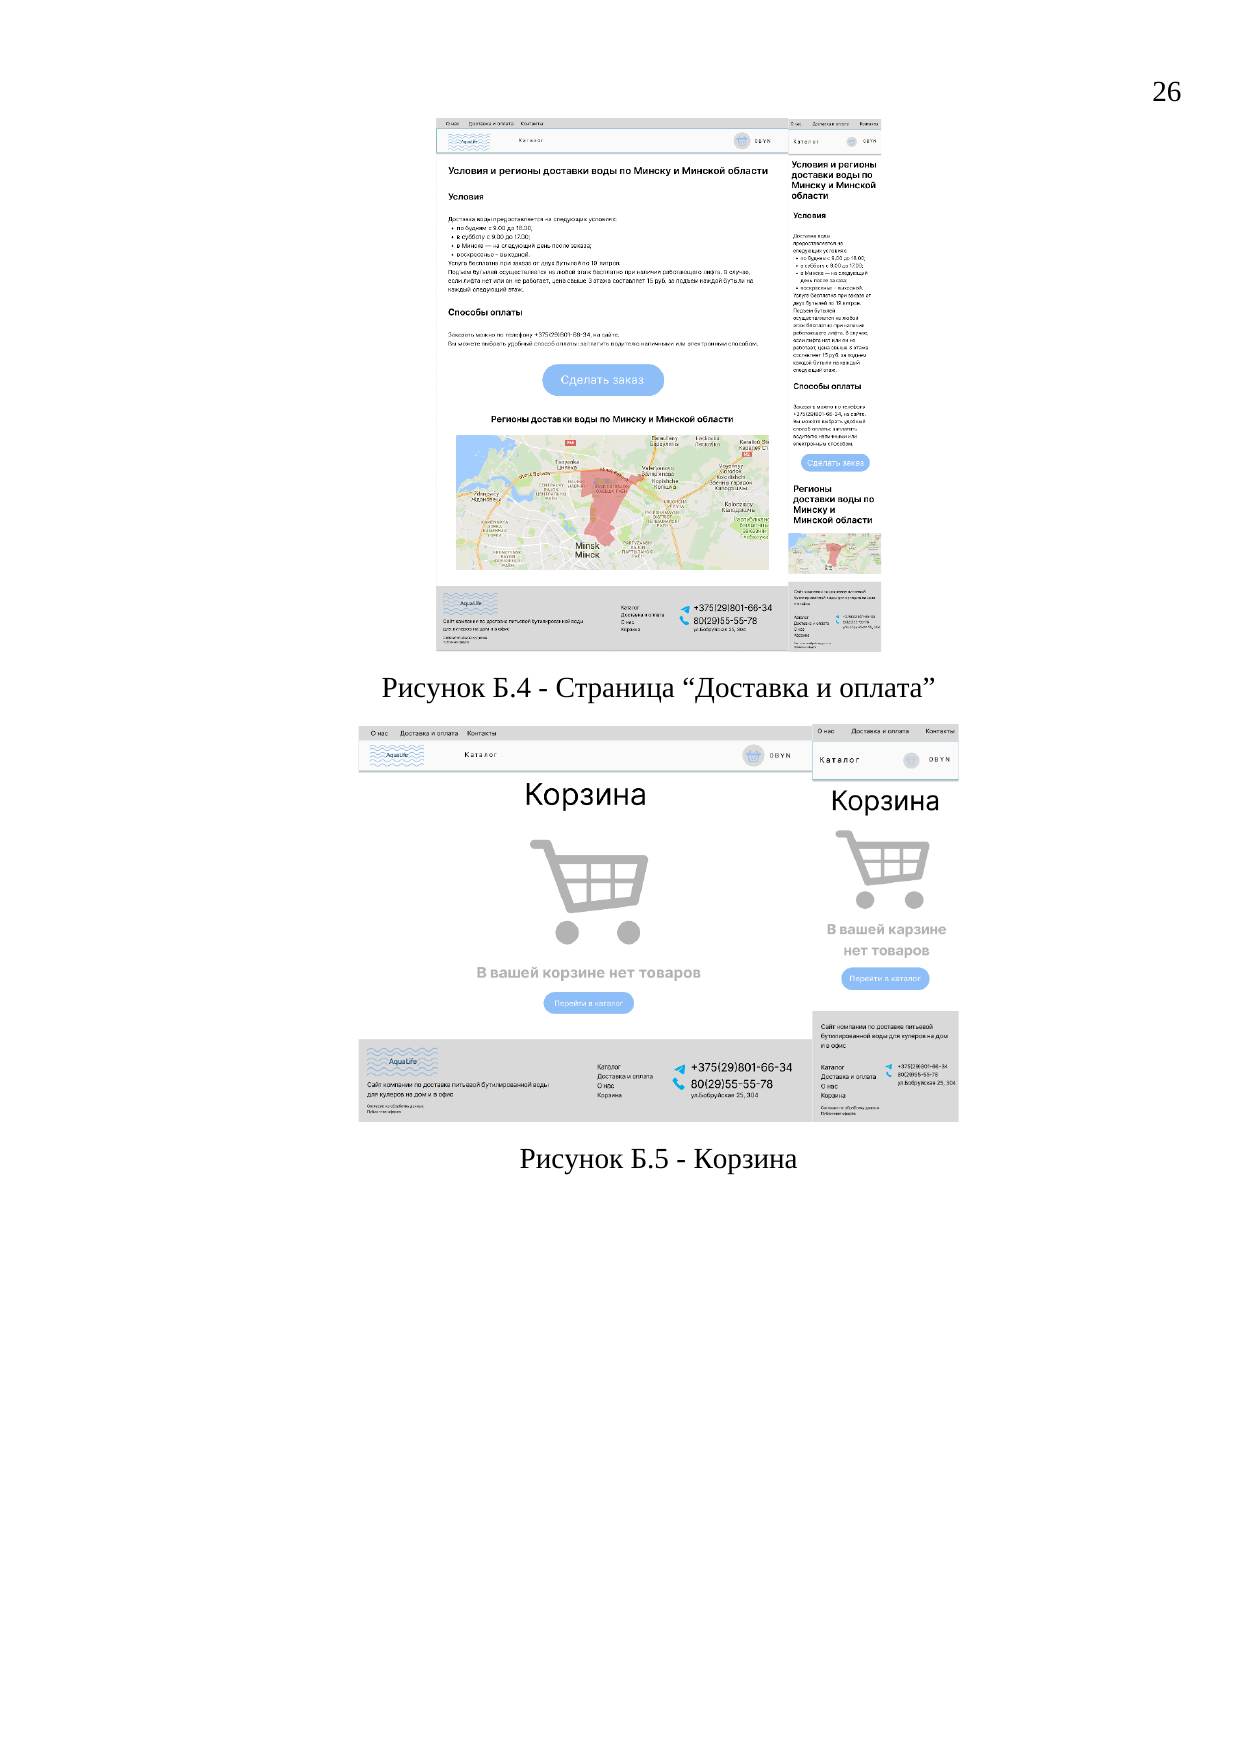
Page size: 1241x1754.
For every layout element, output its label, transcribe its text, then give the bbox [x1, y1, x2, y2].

picture [358, 724, 959, 1122]
text Рисунок Б.4 - Страница “Доставка и оплата” [136, 670, 1181, 704]
text Рисунок Б.5 - Корзина [136, 1141, 1181, 1174]
picture [435, 118, 882, 652]
